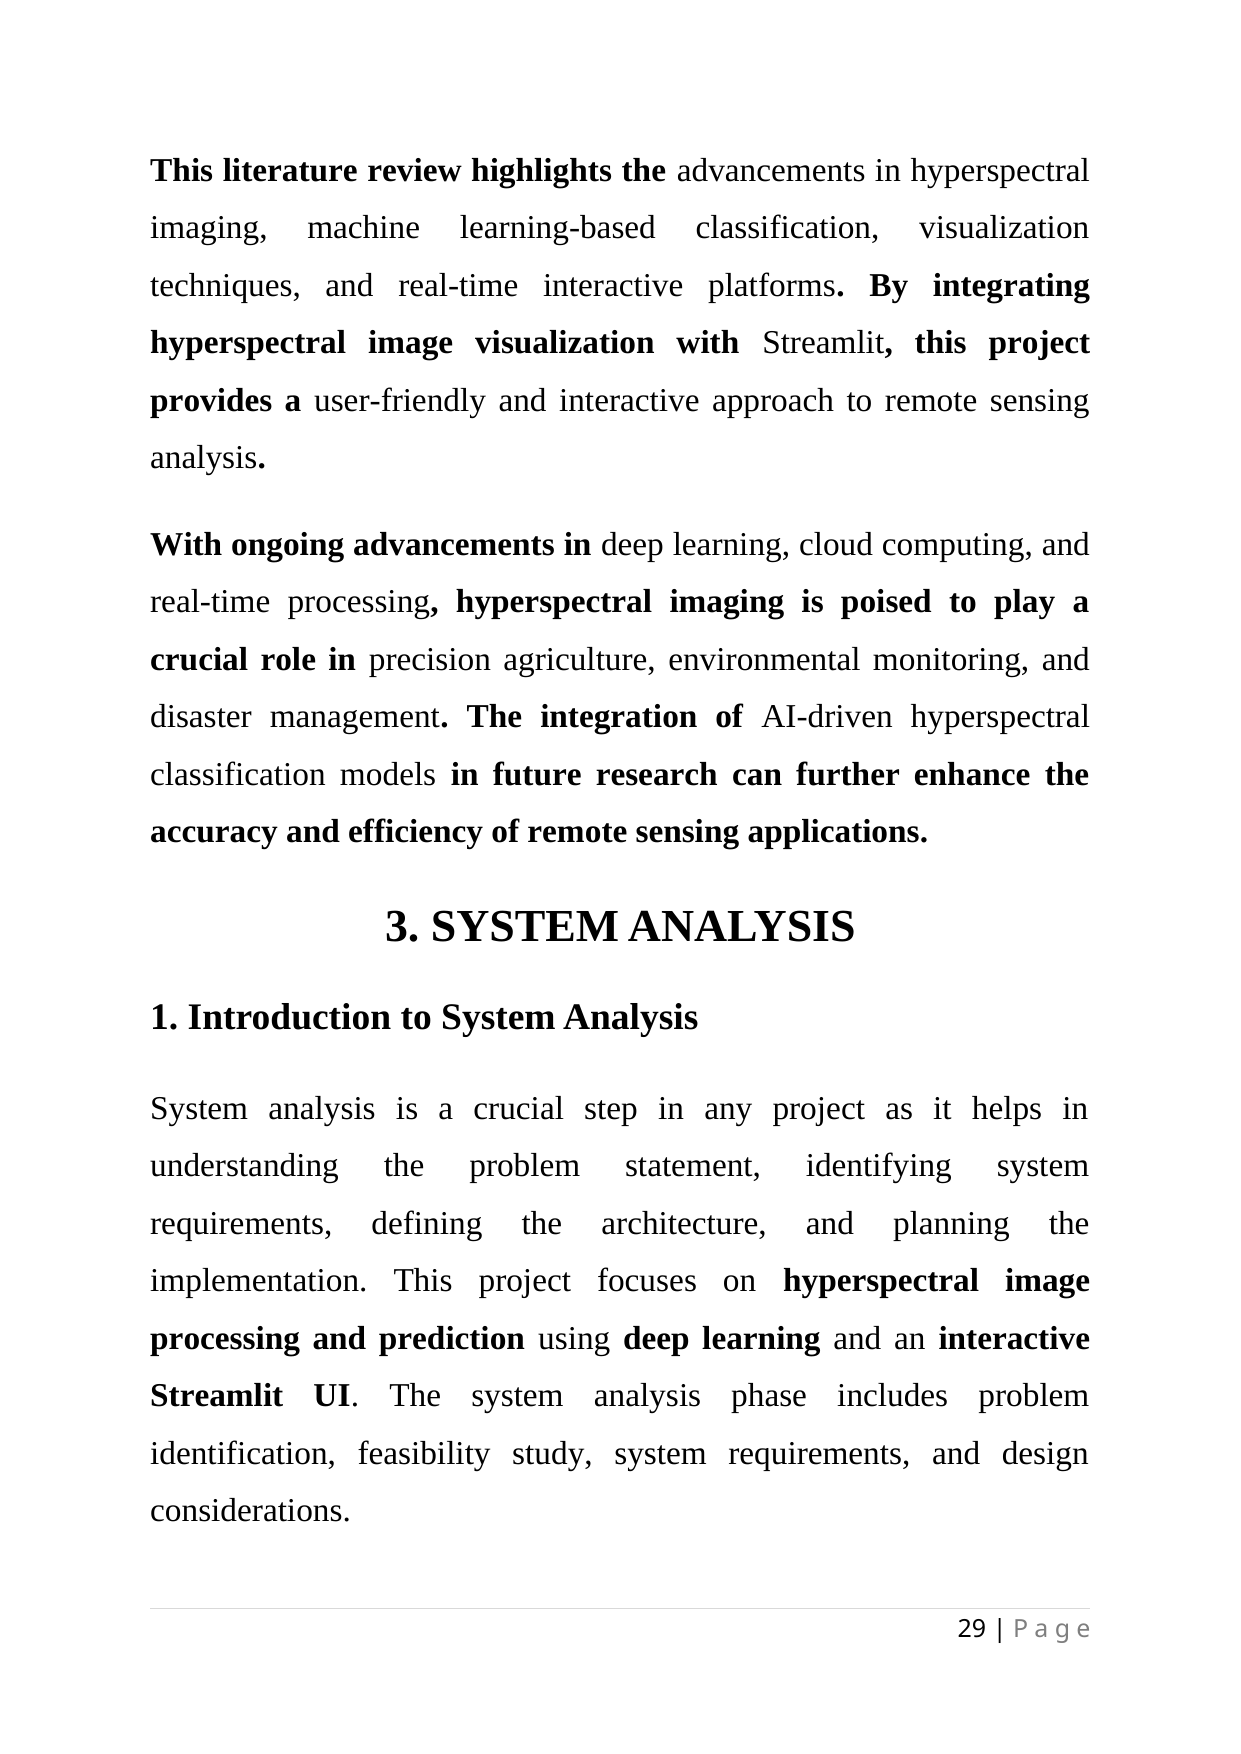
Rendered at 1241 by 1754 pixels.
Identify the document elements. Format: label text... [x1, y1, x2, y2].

subtitle 1. Introduction to System Analysis [150, 994, 1090, 1037]
text 3. SYSTEM ANALYSIS [150, 898, 1090, 951]
text This literature review highlights the advancements in hyperspectral imaging, machine learning-based classification, visualization techniques, and real-time interactive platforms. By integrating hyperspectral image visualization with Streamlit, this project provides a user-friendly and interactive approach to remote sensing analysis. [150, 150, 1090, 476]
text With ongoing advancements in deep learning, cloud computing, and real-time processing, hyperspectral imaging is poised to play a crucial role in precision agriculture, environmental monitoring, and disaster management. The integration of AI-driven hyperspectral classification models in future research can further enhance the accuracy and efficiency of remote sensing applications. [150, 524, 1090, 850]
text System analysis is a crucial step in any project as it helps in understanding the problem statement, identifying system requirements, defining the architecture, and planning the implementation. This project focuses on hyperspectral image processing and prediction using deep learning and an interactive Streamlit UI. The system analysis phase includes problem identification, feasibility study, system requirements, and design considerations. [150, 1088, 1090, 1529]
